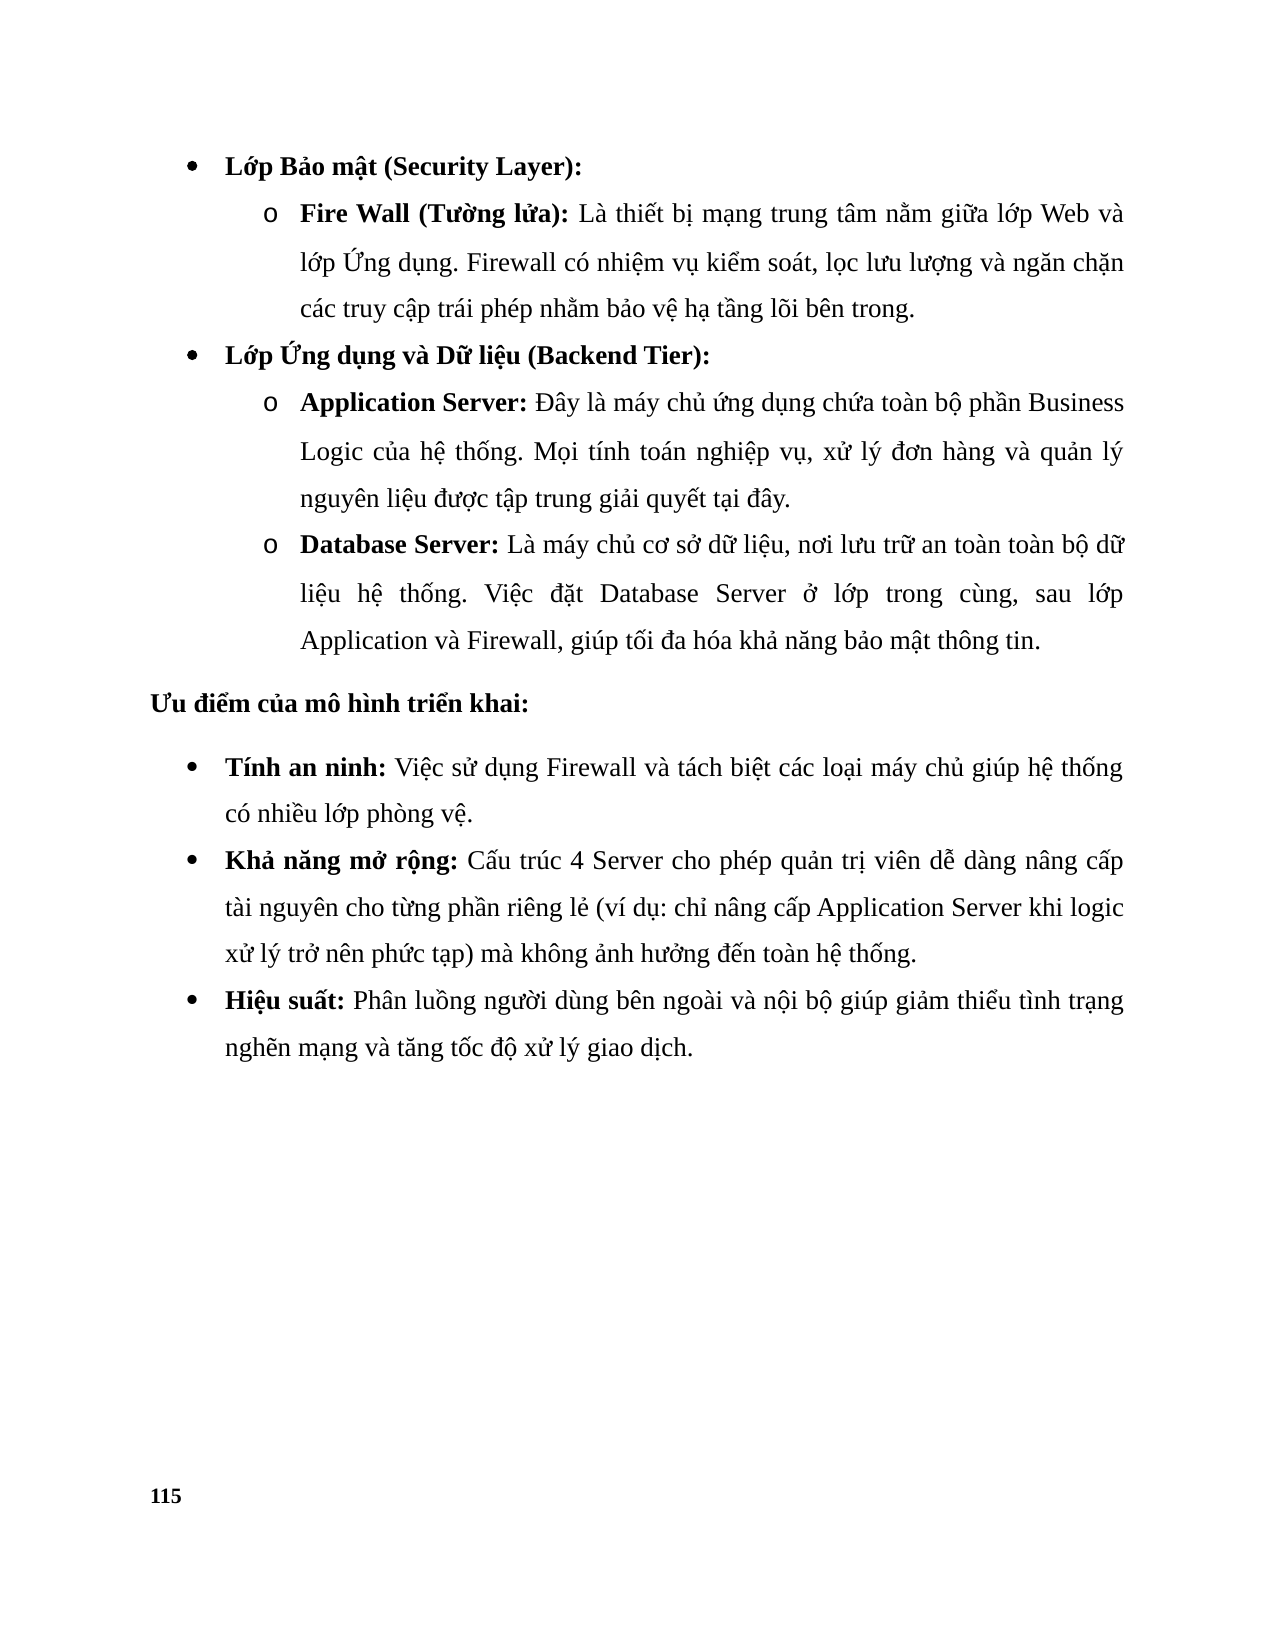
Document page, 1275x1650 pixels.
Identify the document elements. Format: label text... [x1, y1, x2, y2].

list Database Server: Là máy chủ cơ sở dữ liệu, nơi lưu trữ an toàn toàn bộ dữ liệu hệ thống. Việc đặt Database Server ở lớp trong cùng, sau lớp Application và Firewall, giúp tối đa hóa khả năng bảo mật thông tin. [262, 528, 1125, 655]
list Lớp Ứng dụng và Dữ liệu (Backend Tier): [187, 339, 1125, 370]
list Application Server: Đây là máy chủ ứng dụng chứa toàn bộ phần Business Logic của hệ thống. Mọi tính toán nghiệp vụ, xử lý đơn hàng và quản lý nguyên liệu được tập trung giải quyết tại đây. [262, 386, 1125, 513]
list Hiệu suất: Phân luồng người dùng bên ngoài và nội bộ giúp giảm thiểu tình trạng nghẽn mạng và tăng tốc độ xử lý giao dịch. [187, 984, 1125, 1062]
text Ưu điểm của mô hình triển khai: [150, 687, 1125, 718]
list Lớp Bảo mật (Security Layer): [187, 150, 1125, 181]
list Tính an ninh: Việc sử dụng Firewall và tách biệt các loại máy chủ giúp hệ thống có nhiều lớp phòng vệ. [187, 751, 1125, 828]
list Khả năng mở rộng: Cấu trúc 4 Server cho phép quản trị viên dễ dàng nâng cấp tài nguyên cho từng phần riêng lẻ (ví dụ: chỉ nâng cấp Application Server khi logic xử lý trở nên phức tạp) mà không ảnh hưởng đến toàn hệ thống. [187, 844, 1125, 969]
list Fire Wall (Tường lửa): Là thiết bị mạng trung tâm nằm giữa lớp Web và lớp Ứng dụng. Firewall có nhiệm vụ kiểm soát, lọc lưu lượng và ngăn chặn các truy cập trái phép nhằm bảo vệ hạ tầng lõi bên trong. [262, 197, 1125, 324]
